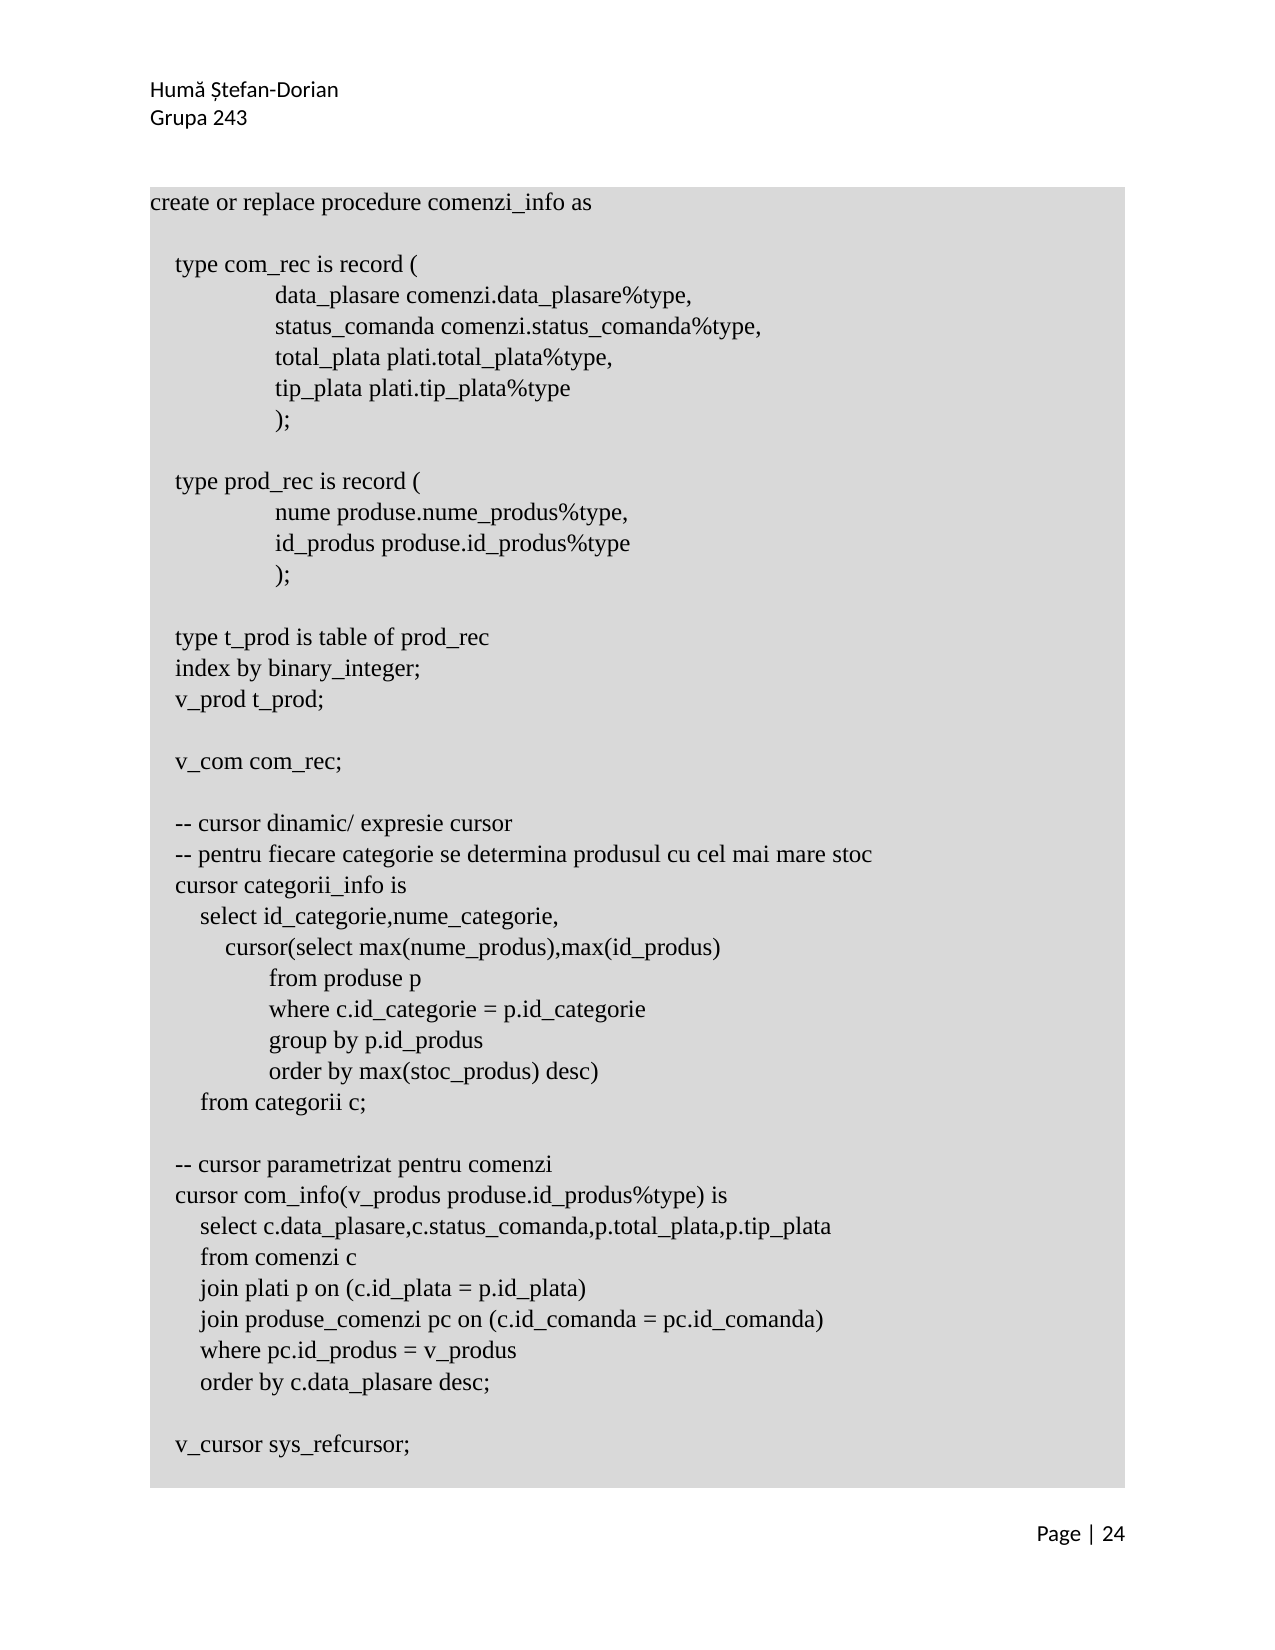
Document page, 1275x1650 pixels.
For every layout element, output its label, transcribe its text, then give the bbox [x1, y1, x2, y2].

text cursor com_info(v_produs produse.id_produs%type) is [150, 1180, 1125, 1209]
text -- pentru fiecare categorie se determina produsul cu cel mai mare stoc [150, 839, 1125, 868]
text join produse_comenzi pc on (c.id_comanda = pc.id_comanda) [150, 1304, 1125, 1333]
text type t_prod is table of prod_rec [150, 622, 1125, 650]
text -- cursor parametrizat pentru comenzi [150, 1149, 1125, 1178]
text group by p.id_produs [150, 1025, 1125, 1054]
text v_com com_rec; [150, 746, 1125, 774]
text data_plasare comenzi.data_plasare%type, [150, 280, 1125, 309]
text from produse p [150, 963, 1125, 992]
text where c.id_categorie = p.id_categorie [150, 994, 1125, 1023]
text total_plata plati.total_plata%type, [150, 342, 1125, 371]
text from comenzi c [150, 1242, 1125, 1271]
text order by max(stoc_produs) desc) [150, 1056, 1125, 1085]
text type com_rec is record ( [150, 249, 1125, 278]
text create or replace procedure comenzi_info as [150, 187, 1125, 216]
text tip_plata plati.tip_plata%type [150, 373, 1125, 402]
text v_prod t_prod; [150, 684, 1125, 712]
text select c.data_plasare,c.status_comanda,p.total_plata,p.tip_plata [150, 1211, 1125, 1240]
text nume produse.nume_produs%type, [150, 497, 1125, 526]
text select id_categorie,nume_categorie, [150, 901, 1125, 930]
text status_comanda comenzi.status_comanda%type, [150, 311, 1125, 340]
text order by c.data_plasare desc; [150, 1367, 1125, 1395]
text where pc.id_produs = v_produs [150, 1336, 1125, 1364]
text id_produs produse.id_produs%type [150, 528, 1125, 557]
text index by binary_integer; [150, 653, 1125, 681]
text ); [150, 559, 1125, 588]
text from categorii c; [150, 1087, 1125, 1116]
text v_cursor sys_refcursor; [150, 1429, 1125, 1457]
text -- cursor dinamic/ expresie cursor [150, 808, 1125, 837]
text ); [150, 404, 1125, 433]
text cursor categorii_info is [150, 870, 1125, 899]
text join plati p on (c.id_plata = p.id_plata) [150, 1273, 1125, 1302]
text cursor(select max(nume_produs),max(id_produs) [150, 932, 1125, 961]
text type prod_rec is record ( [150, 466, 1125, 495]
